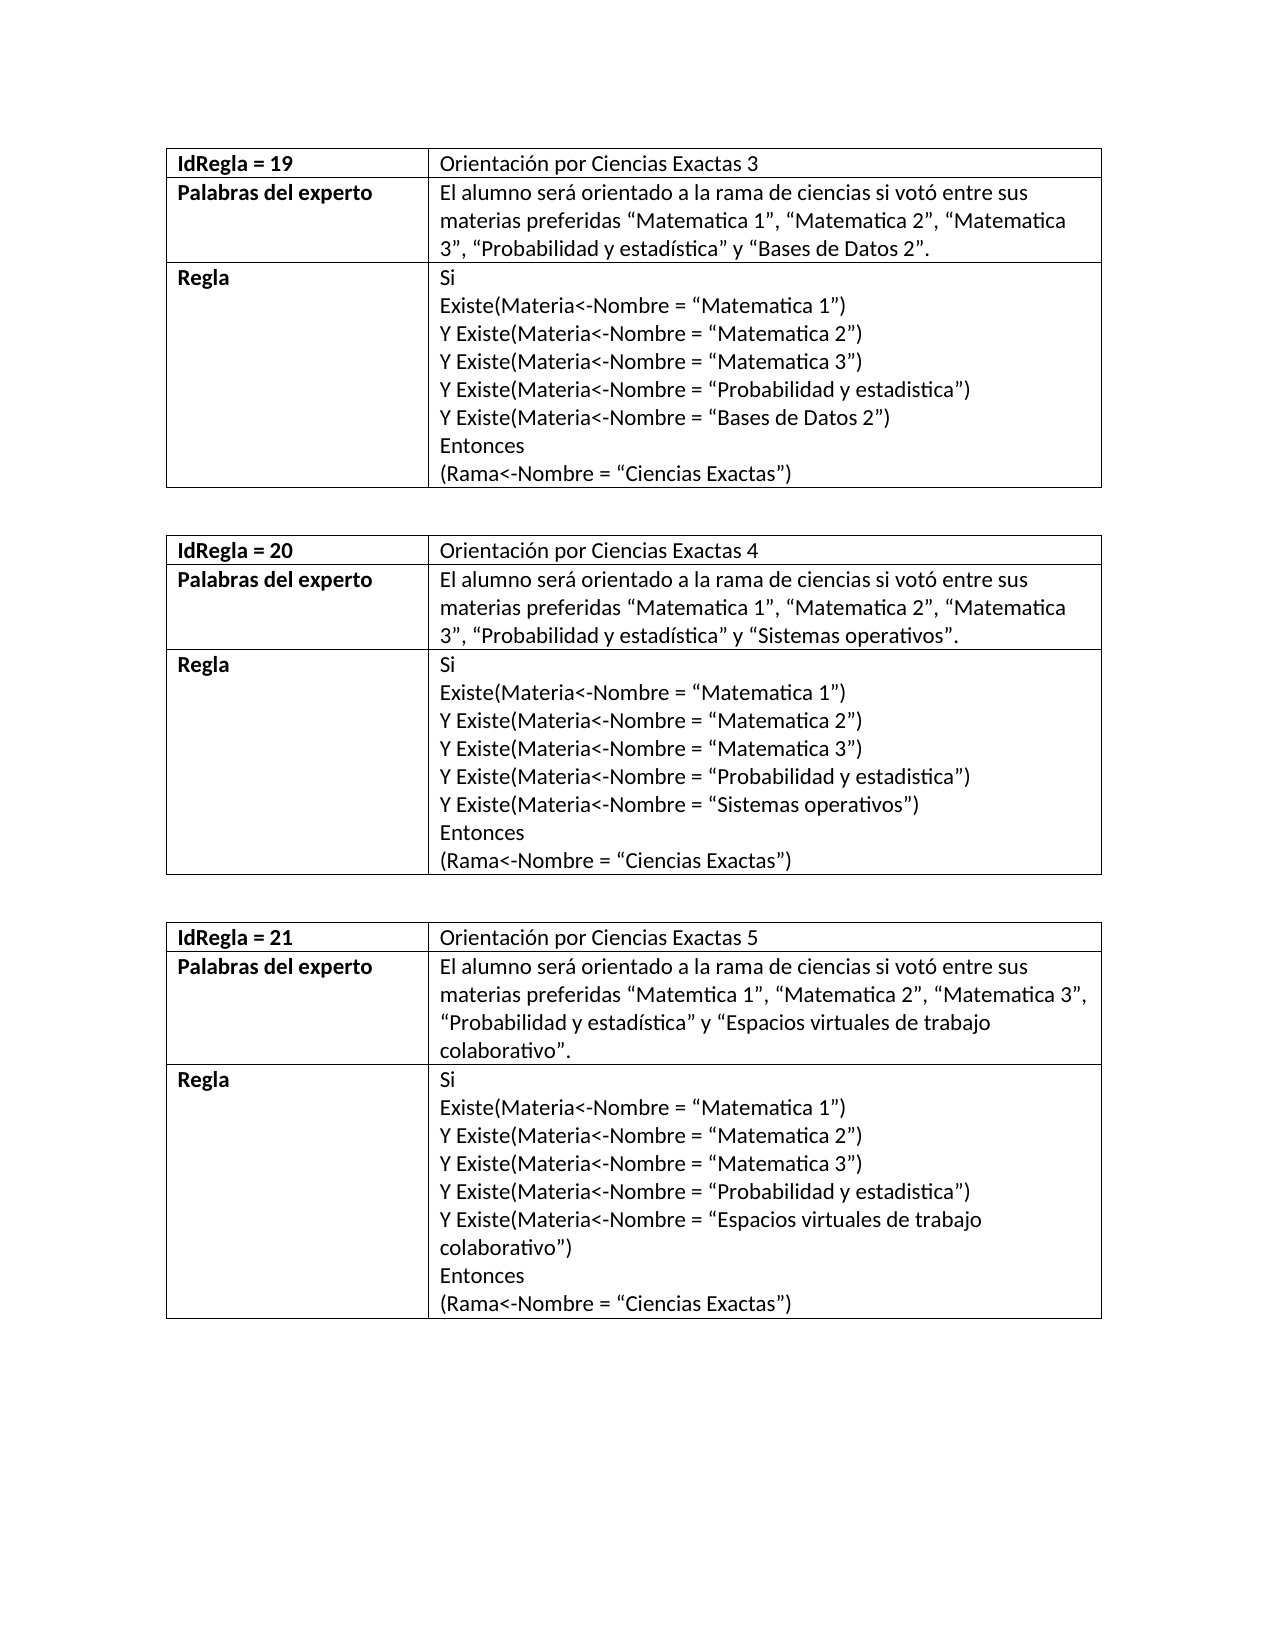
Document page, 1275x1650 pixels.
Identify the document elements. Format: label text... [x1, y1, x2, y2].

table_cell Regla [167, 1065, 428, 1318]
table_header IdRegla = 20 [167, 536, 428, 564]
table_header IdRegla = 21 [167, 923, 428, 951]
table_cell Si Existe(Materia<-Nombre = “Matematica 1”) Y Existe(Materia<-Nombre = “Matematica 2”) Y Existe(Materia<-Nombre = “Matematica 3”) Y Existe(Materia<-Nombre = “Probabilidad y estadistica”) Y Existe(Materia<-Nombre = “Bases de Datos 2”) Entonces (Rama<-Nombre = “Ciencias Exactas”) [429, 263, 1101, 487]
table_cell Palabras del experto [167, 565, 428, 649]
table_cell Regla [167, 263, 428, 487]
table_cell Palabras del experto [167, 178, 428, 262]
table_header IdRegla = 19 [167, 149, 428, 177]
table_cell Regla [167, 650, 428, 874]
table_cell Si Existe(Materia<-Nombre = “Matematica 1”) Y Existe(Materia<-Nombre = “Matematica 2”) Y Existe(Materia<-Nombre = “Matematica 3”) Y Existe(Materia<-Nombre = “Probabilidad y estadistica”) Y Existe(Materia<-Nombre = “Espacios virtuales de trabajo colaborativo”) Entonces (Rama<-Nombre = “Ciencias Exactas”) [429, 1065, 1101, 1318]
table_cell Si Existe(Materia<-Nombre = “Matematica 1”) Y Existe(Materia<-Nombre = “Matematica 2”) Y Existe(Materia<-Nombre = “Matematica 3”) Y Existe(Materia<-Nombre = “Probabilidad y estadistica”) Y Existe(Materia<-Nombre = “Sistemas operativos”) Entonces (Rama<-Nombre = “Ciencias Exactas”) [429, 650, 1101, 874]
table_cell Palabras del experto [167, 952, 428, 1064]
table_header Orientación por Ciencias Exactas 3 [429, 149, 1101, 177]
table_cell El alumno será orientado a la rama de ciencias si votó entre sus materias preferidas “Matematica 1”, “Matematica 2”, “Matematica 3”, “Probabilidad y estadística” y “Sistemas operativos”. [429, 565, 1101, 649]
table_header Orientación por Ciencias Exactas 5 [429, 923, 1101, 951]
table_header Orientación por Ciencias Exactas 4 [429, 536, 1101, 564]
table_cell El alumno será orientado a la rama de ciencias si votó entre sus materias preferidas “Matemtica 1”, “Matematica 2”, “Matematica 3”, “Probabilidad y estadística” y “Espacios virtuales de trabajo colaborativo”. [429, 952, 1101, 1064]
table_cell El alumno será orientado a la rama de ciencias si votó entre sus materias preferidas “Matematica 1”, “Matematica 2”, “Matematica 3”, “Probabilidad y estadística” y “Bases de Datos 2”. [429, 178, 1101, 262]
